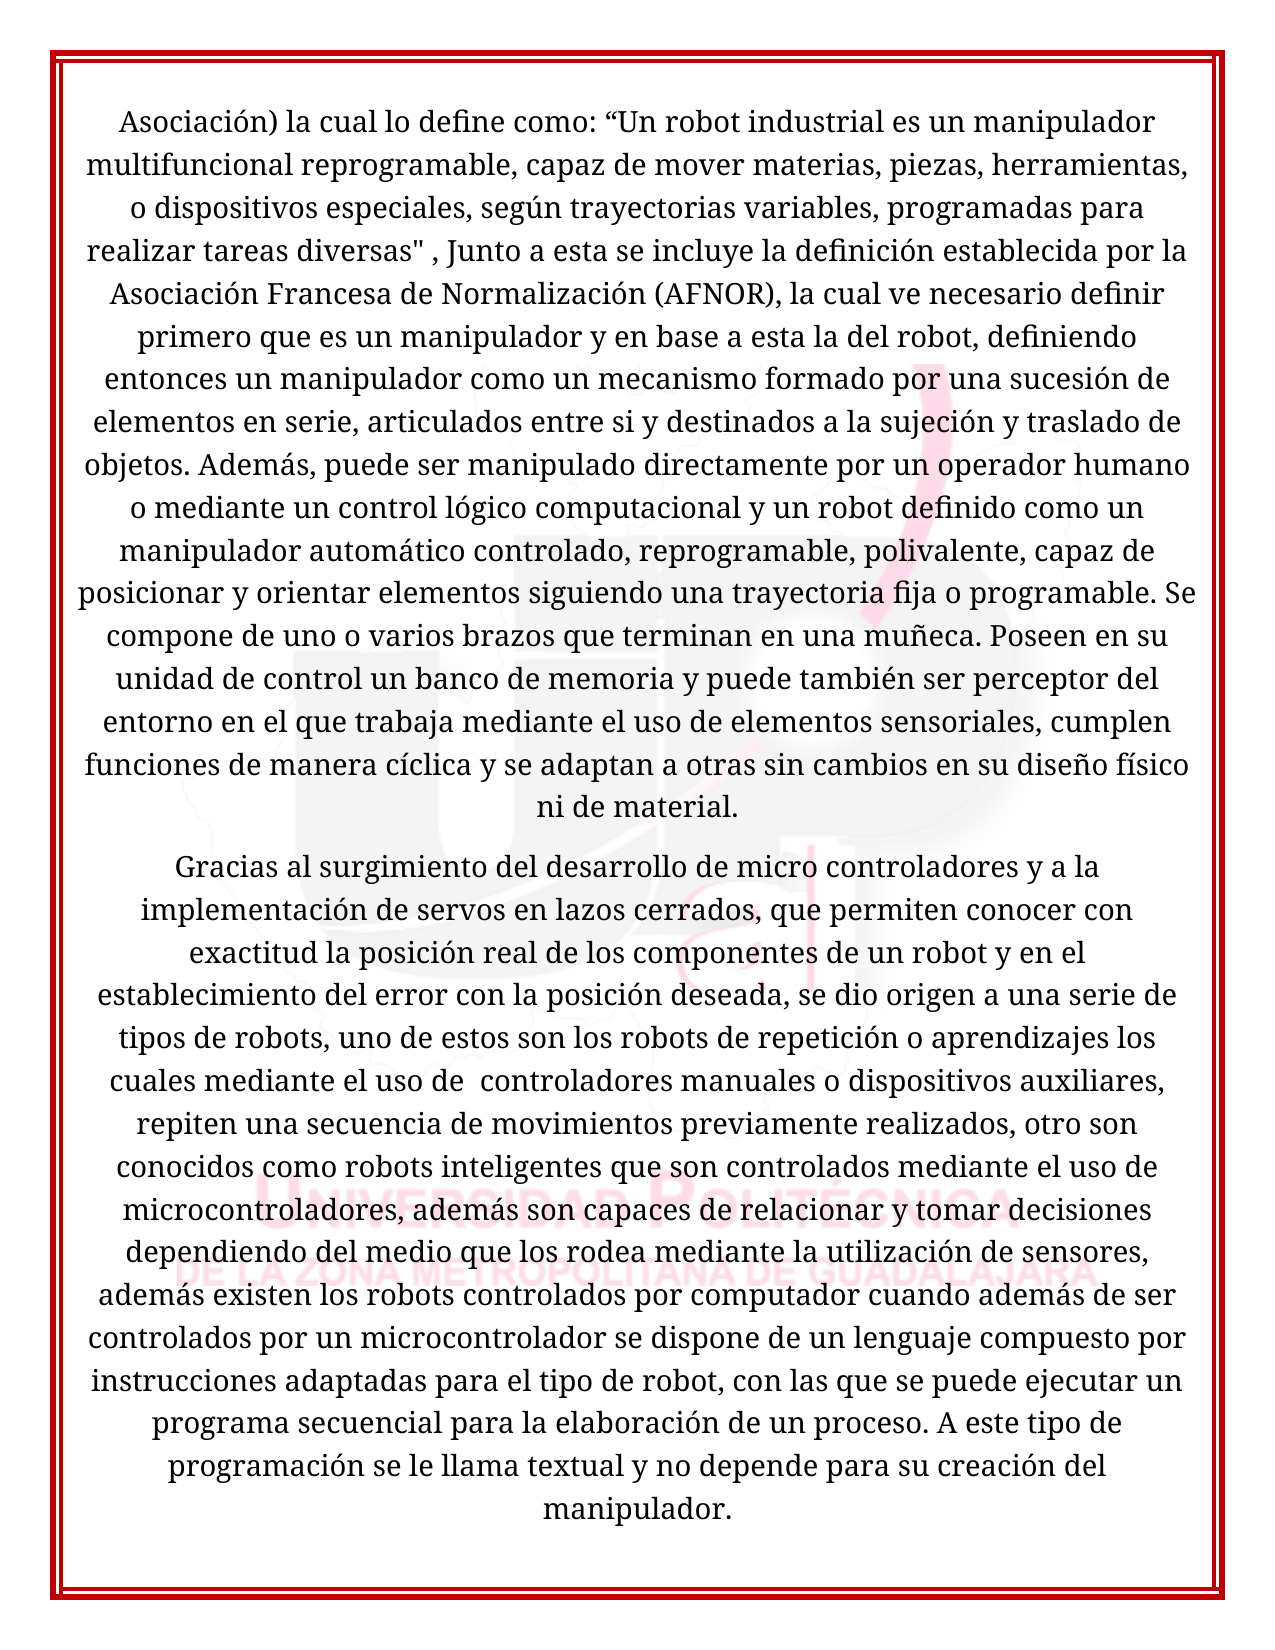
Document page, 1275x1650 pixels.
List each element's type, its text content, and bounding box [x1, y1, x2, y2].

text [75, 102, 1200, 826]
text Gracias al surgimiento del desarrollo de micro controladores y a la implementación de servos en lazos cerrados, que permiten conocer con exactitud la posición real de los componentes de un robot y en el establecimiento del error con la posición deseada, se dio origen a una serie de tipos de robots, uno de estos son los robots de repetición o aprendizajes los cuales mediante el uso de controladores manuales o dispositivos auxiliares, repiten una secuencia de movimientos previamente realizados, otro son conocidos como robots inteligentes que son controlados mediante el uso de microcontroladores, además son capaces de relacionar y tomar decisiones dependiendo del medio que los rodea mediante la utilización de sensores, además existen los robots controlados por computador cuando además de ser controlados por un microcontrolador se dispone de un lenguaje compuesto por instrucciones adaptadas para el tipo de robot, con las que se puede ejecutar un programa secuencial para la elaboración de un proceso. A este tipo de programación se le llama textual y no depende para su creación del manipulador. [75, 846, 1200, 1528]
